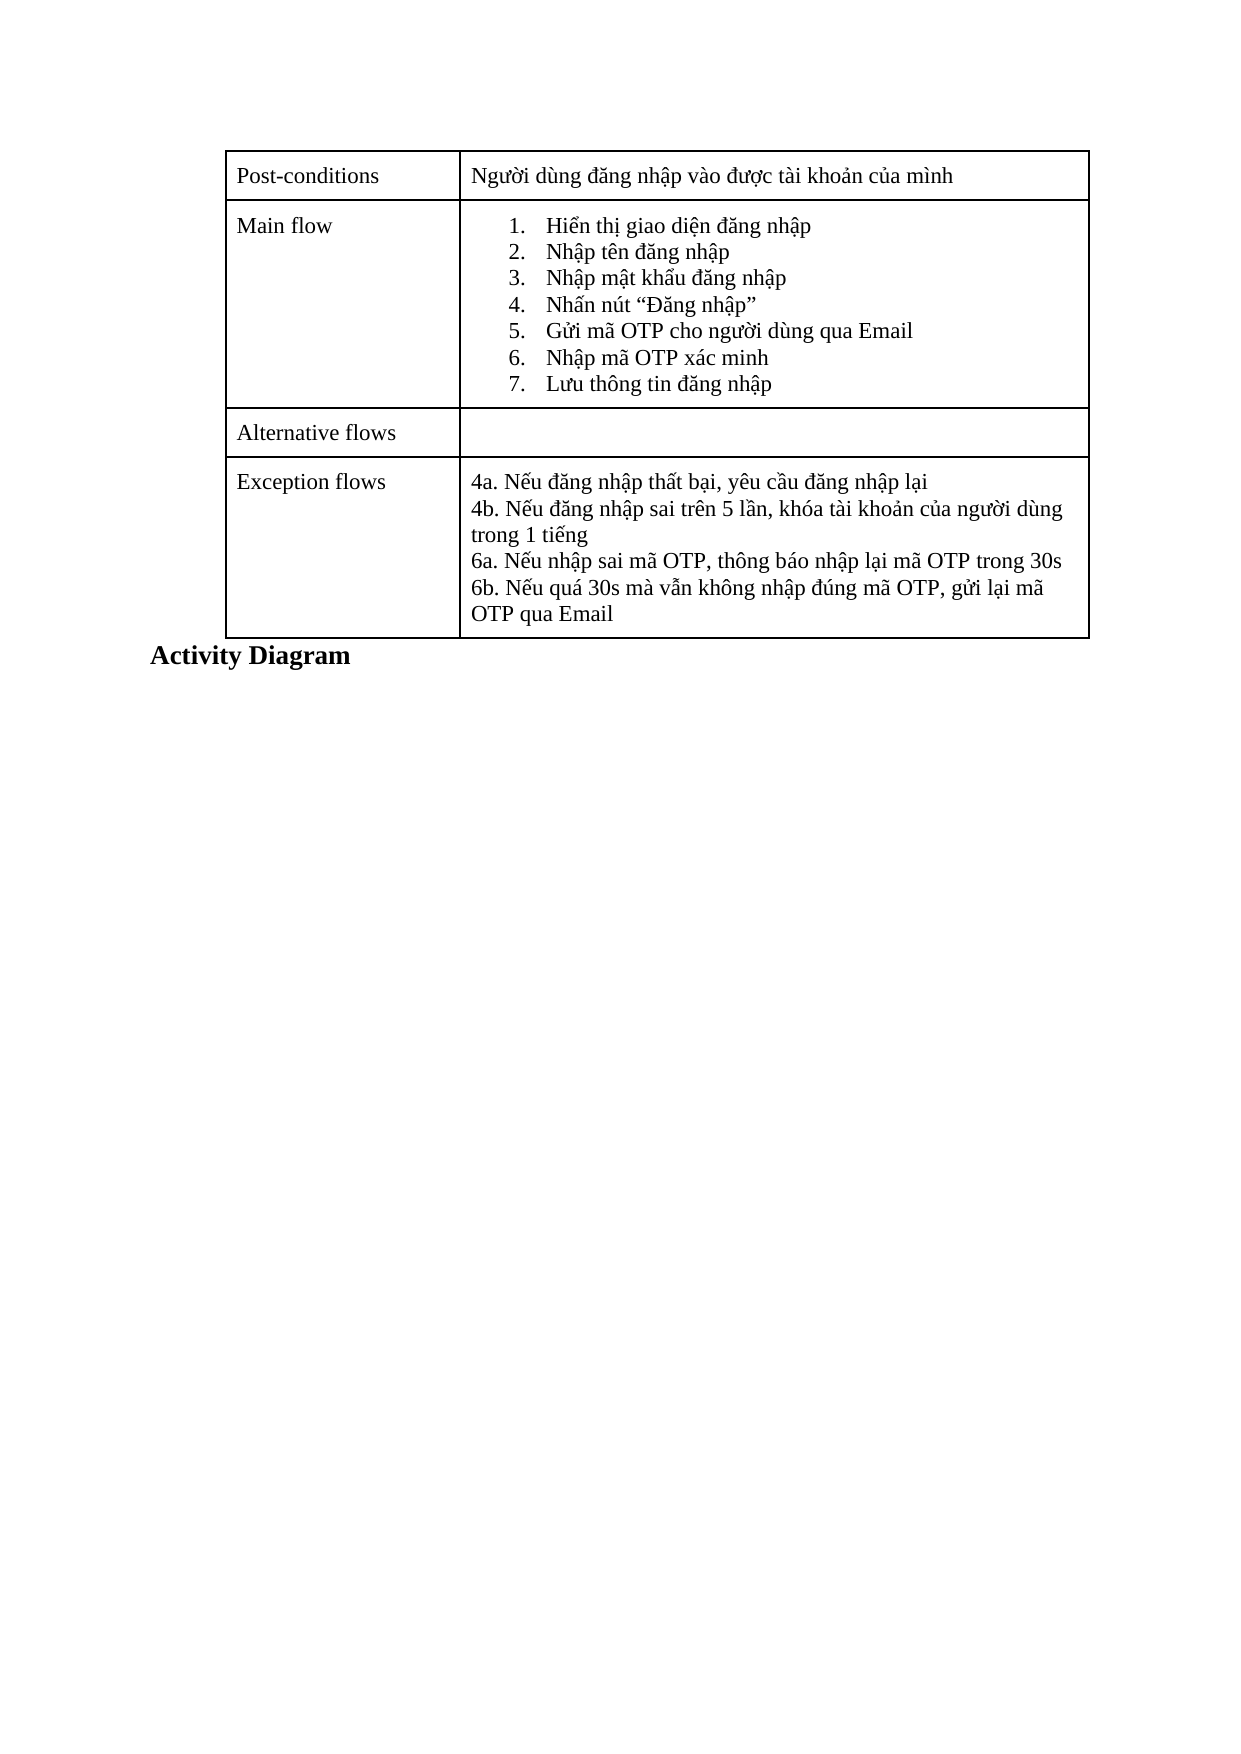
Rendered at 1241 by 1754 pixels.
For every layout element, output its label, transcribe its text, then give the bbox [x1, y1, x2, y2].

table_cell [461, 409, 1088, 456]
table_cell Người dùng đăng nhập vào được tài khoản của mình [461, 152, 1088, 199]
table_cell Exception flows [227, 458, 459, 637]
table_cell Post-conditions [227, 152, 459, 199]
text Activity Diagram [150, 639, 1090, 670]
table_cell Main flow [227, 201, 459, 407]
table_cell 4a. Nếu đăng nhập thất bại, yêu cầu đăng nhập lại 4b. Nếu đăng nhập sai trên 5 lần, khóa tài khoản của người dùng trong 1 tiếng 6a. Nếu nhập sai mã OTP, thông báo nhập lại mã OTP trong 30s 6b. Nếu quá 30s mà vẫn không nhập đúng mã OTP, gửi lại mã OTP qua Email [461, 458, 1088, 637]
table_cell Hiển thị giao diện đăng nhập Nhập tên đăng nhập Nhập mật khẩu đăng nhập Nhấn nút “Đăng nhập” Gửi mã OTP cho người dùng qua Email Nhập mã OTP xác minh Lưu thông tin đăng nhập [461, 201, 1088, 407]
table_cell Alternative flows [227, 409, 459, 456]
